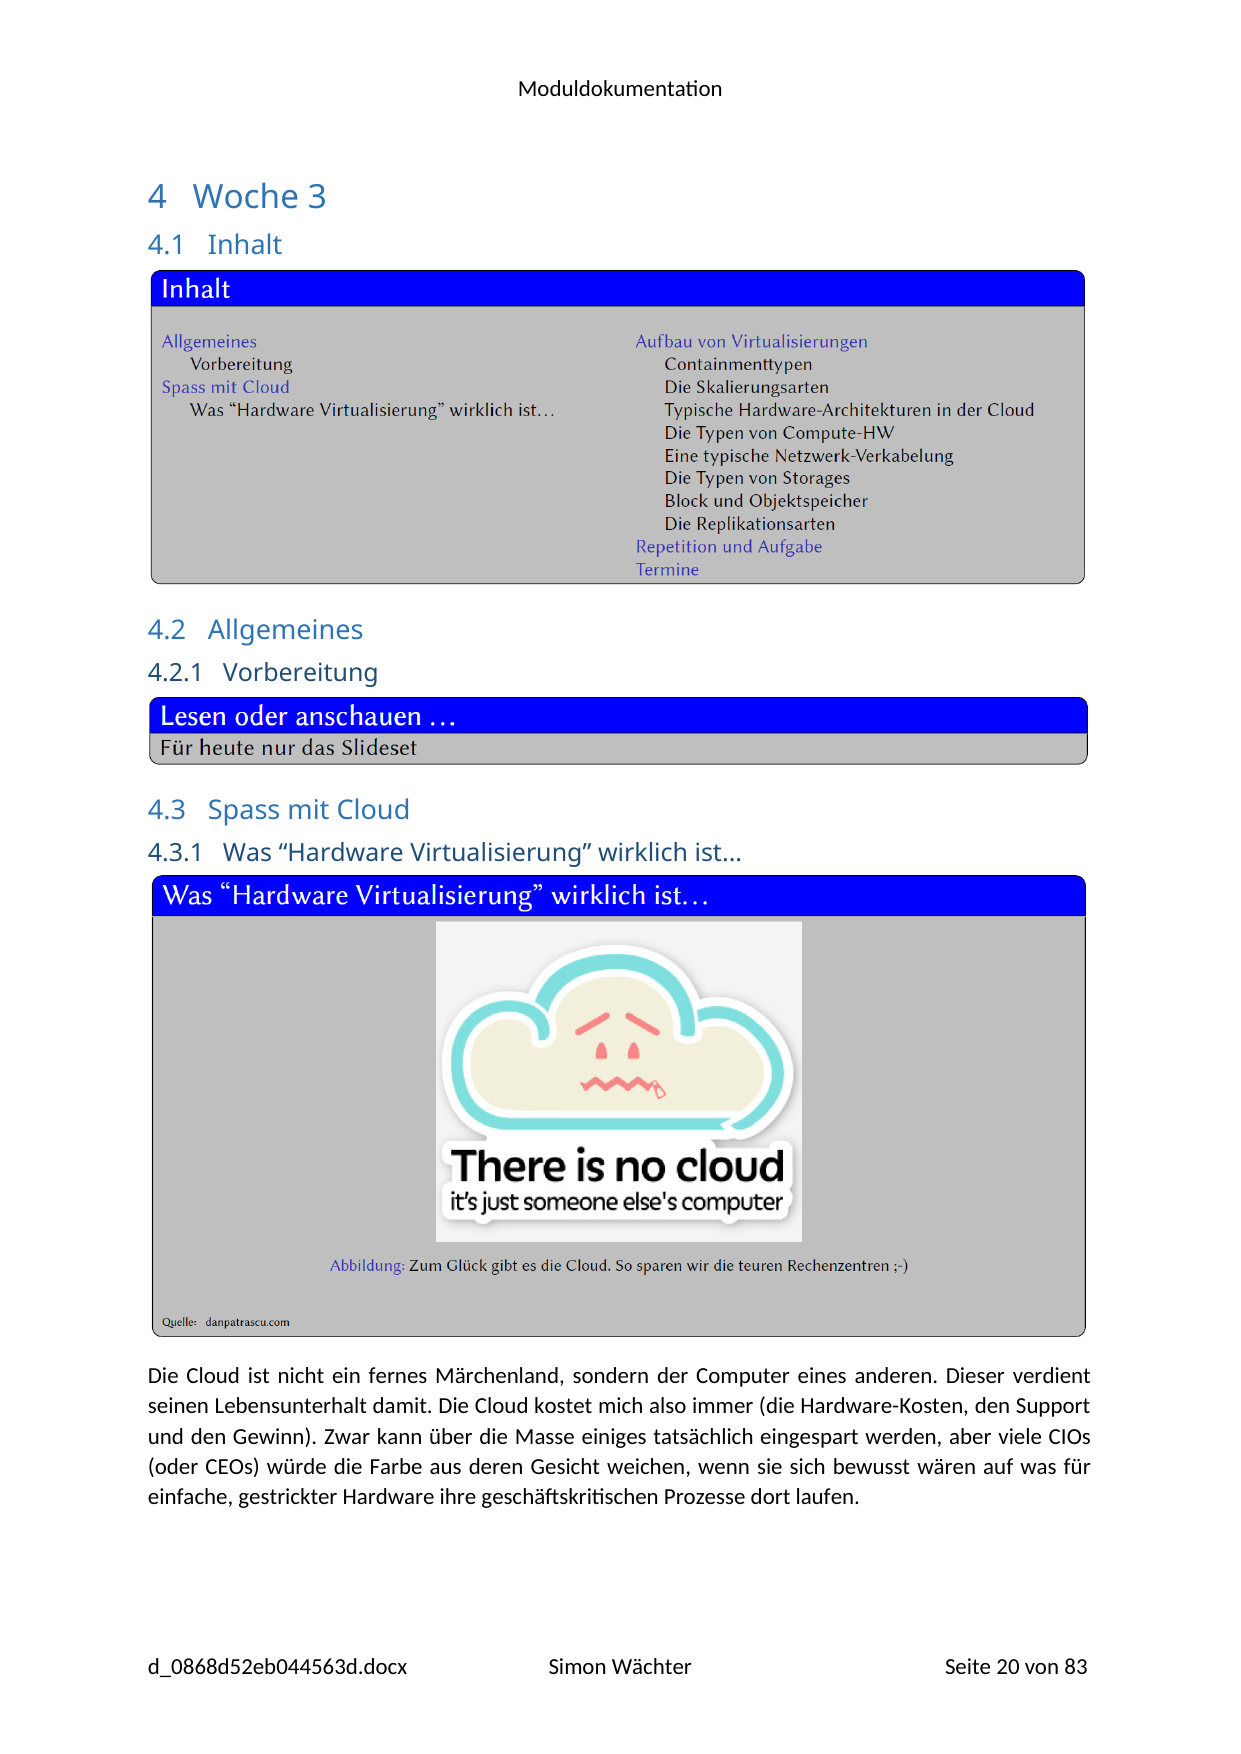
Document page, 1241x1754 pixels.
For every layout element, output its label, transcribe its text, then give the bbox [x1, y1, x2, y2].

subtitle Woche 3 [148, 173, 1093, 218]
picture [147, 871, 1093, 1343]
subtitle Inhalt [148, 226, 1093, 263]
subtitle Was “Hardware Virtualisierung” wirklich ist... [148, 834, 1093, 868]
subtitle Allgemeines [148, 611, 1093, 647]
subtitle Vorbereitung [148, 654, 1093, 688]
picture [147, 265, 1093, 592]
picture [147, 691, 1093, 772]
text Die Cloud ist nicht ein fernes Märchenland, sondern der Computer eines anderen. Dieser verdient seinen Lebensunterhalt damit. Die Cloud kostet mich also immer (die Hardware-Kosten, den Support und den Gewinn). Zwar kann über die Masse einiges tatsächlich eingespart werden, aber viele CIOs (oder CEOs) würde die Farbe aus deren Gesicht weichen, wenn sie sich bewusst wären auf was für einfache, gestrickter Hardware ihre geschäftskritischen Prozesse dort laufen. [148, 1361, 1093, 1510]
subtitle Spass mit Cloud [148, 790, 1093, 827]
